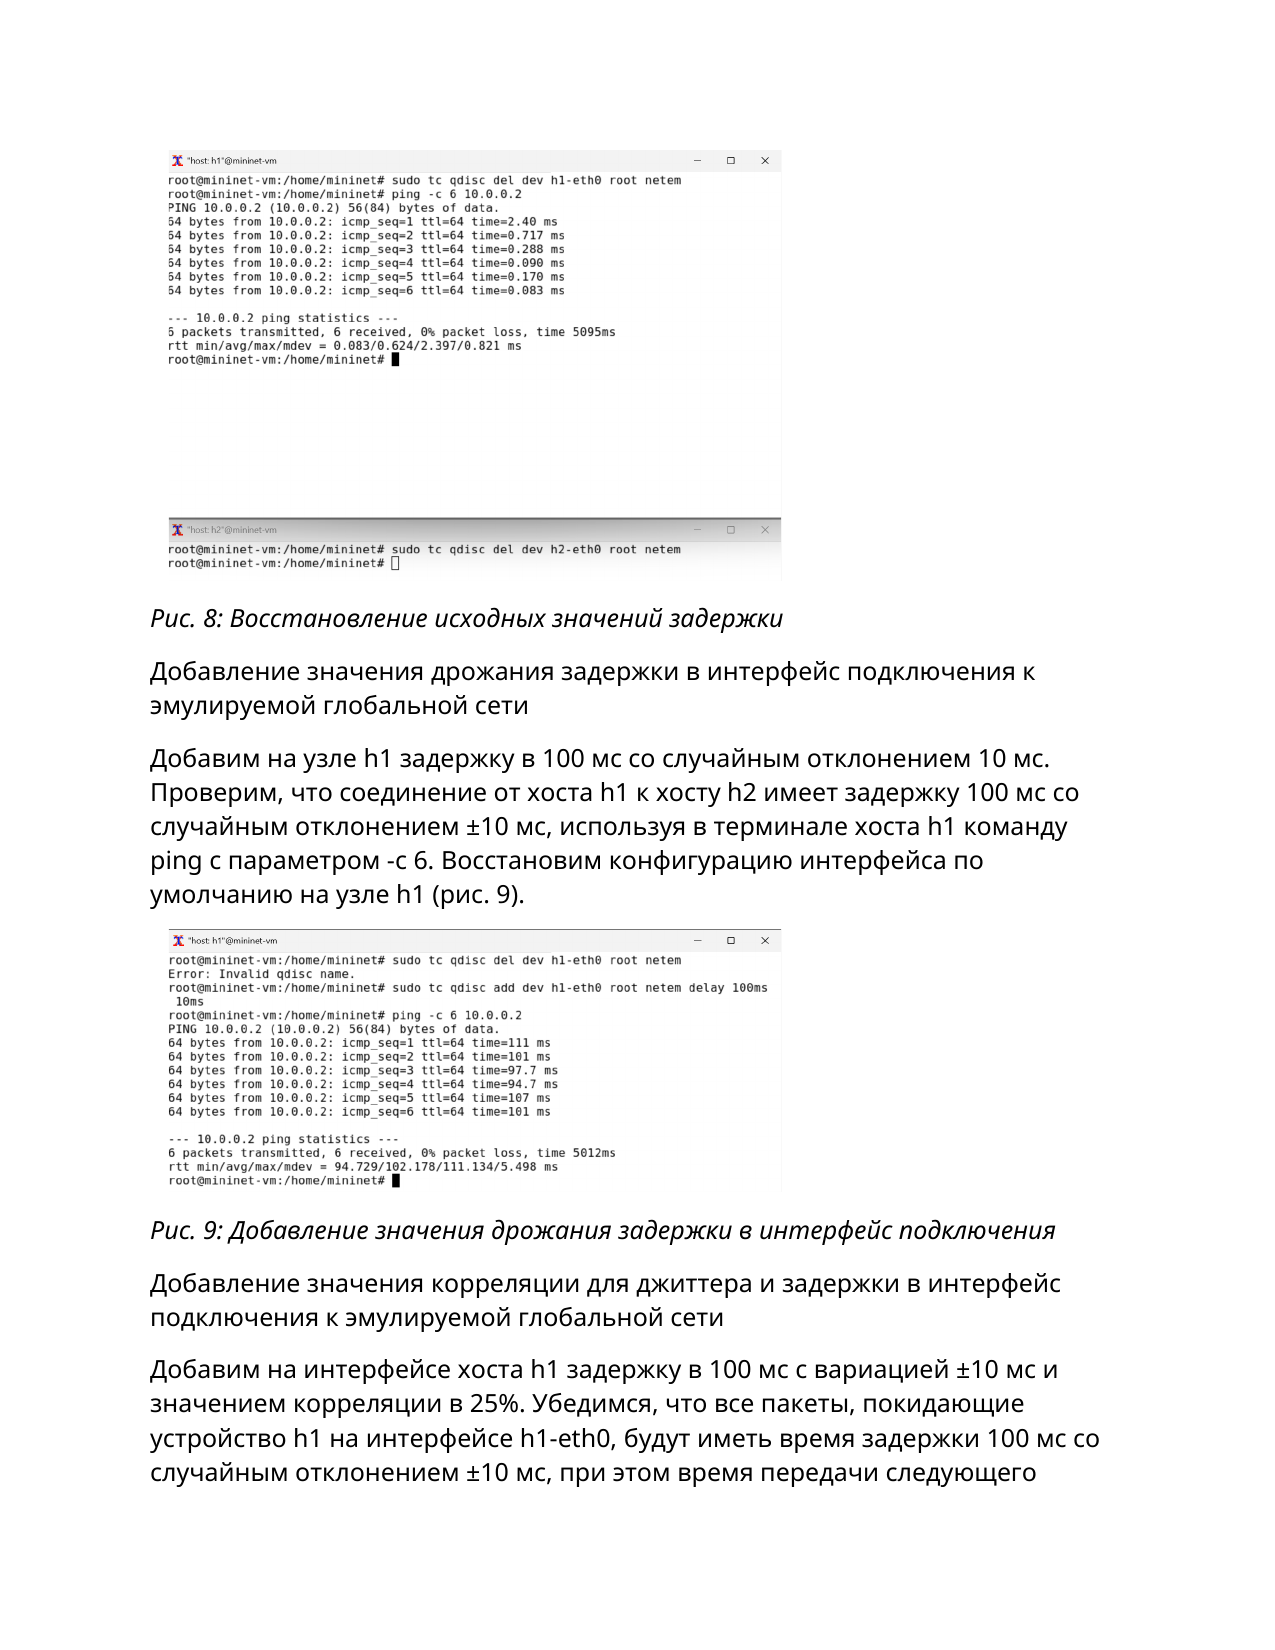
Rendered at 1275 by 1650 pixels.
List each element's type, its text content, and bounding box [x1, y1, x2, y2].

text Добавление значения корреляции для джиттера и задержки в интерфейс подключения к эмулируемой глобальной сети [150, 1265, 1125, 1333]
text Рис. 8: Восстановление исходных значений задержки [150, 601, 1125, 635]
text Добавим на узле h1 задержку в 100 мс со случайным отклонением 10 мс. Проверим, что соединение от хоста h1 к хосту h2 имеет задержку 100 мс со случайным отклонением ±10 мс, используя в терминале хоста h1 команду ping с параметром -c 6. Восстановим конфигурацию интерфейса по умолчанию на узле h1 (рис. 9). [150, 741, 1125, 911]
text Добавление значения дрожания задержки в интерфейс подключения к эмулируемой глобальной сети [150, 654, 1125, 722]
picture [168, 929, 782, 1192]
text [150, 1352, 1125, 1488]
picture [168, 150, 782, 581]
text Рис. 9: Добавление значения дрожания задержки в интерфейс подключения [150, 1212, 1125, 1246]
